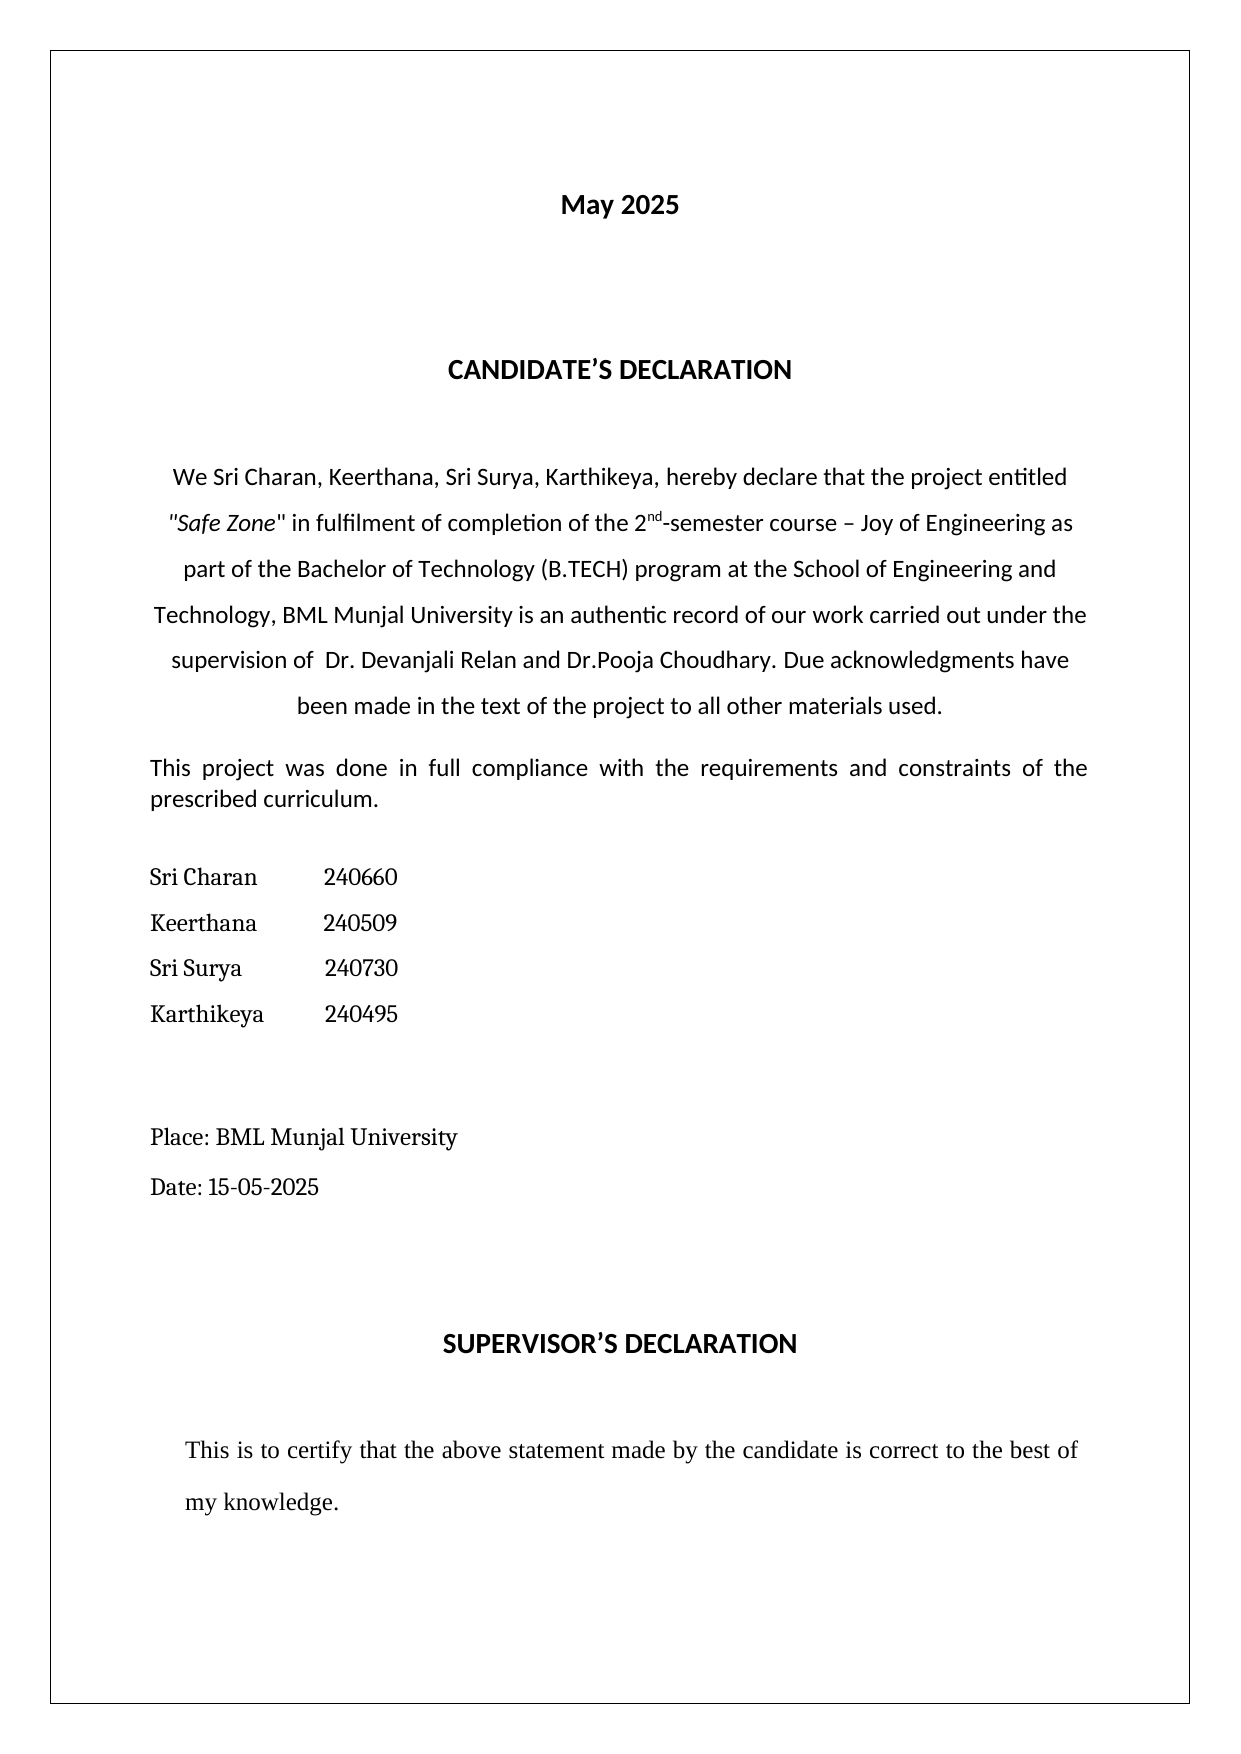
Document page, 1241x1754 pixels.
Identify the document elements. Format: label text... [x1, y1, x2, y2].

text CANDIDATE’S DECLARATION [150, 351, 1090, 387]
text Sri Charan 240660 [150, 863, 1090, 892]
text Place: BML Munjal University [150, 1123, 1090, 1152]
text Sri Surya 240730 [150, 954, 1090, 983]
text This project was done in full compliance with the requirements and constraints of the prescribed curriculum. [150, 753, 1090, 814]
text Karthikeya 240495 [150, 999, 1090, 1028]
text Date: 15-05-2025 [150, 1173, 1090, 1202]
text SUPERVISOR’S DECLARATION [150, 1325, 1090, 1361]
text We Sri Charan, Keerthana, Sri Surya, Karthikeya, hereby declare that the project entitled "Safe Zone" in fulfilment of completion of the 2nd-semester course – Joy of Engineering as part of the Bachelor of Technology (B.TECH) program at the School of Engineering and Technology, BML Munjal University is an authentic record of our work carried out under the supervision of Dr. Devanjali Relan and Dr.Pooja Choudhary. Due acknowledgments have been made in the text of the project to all other materials used. [150, 462, 1090, 721]
text May 2025 [150, 186, 1090, 222]
text This is to certify that the above statement made by the candidate is correct to the best of my knowledge. [185, 1435, 1079, 1515]
text Keerthana 240509 [150, 909, 1090, 937]
